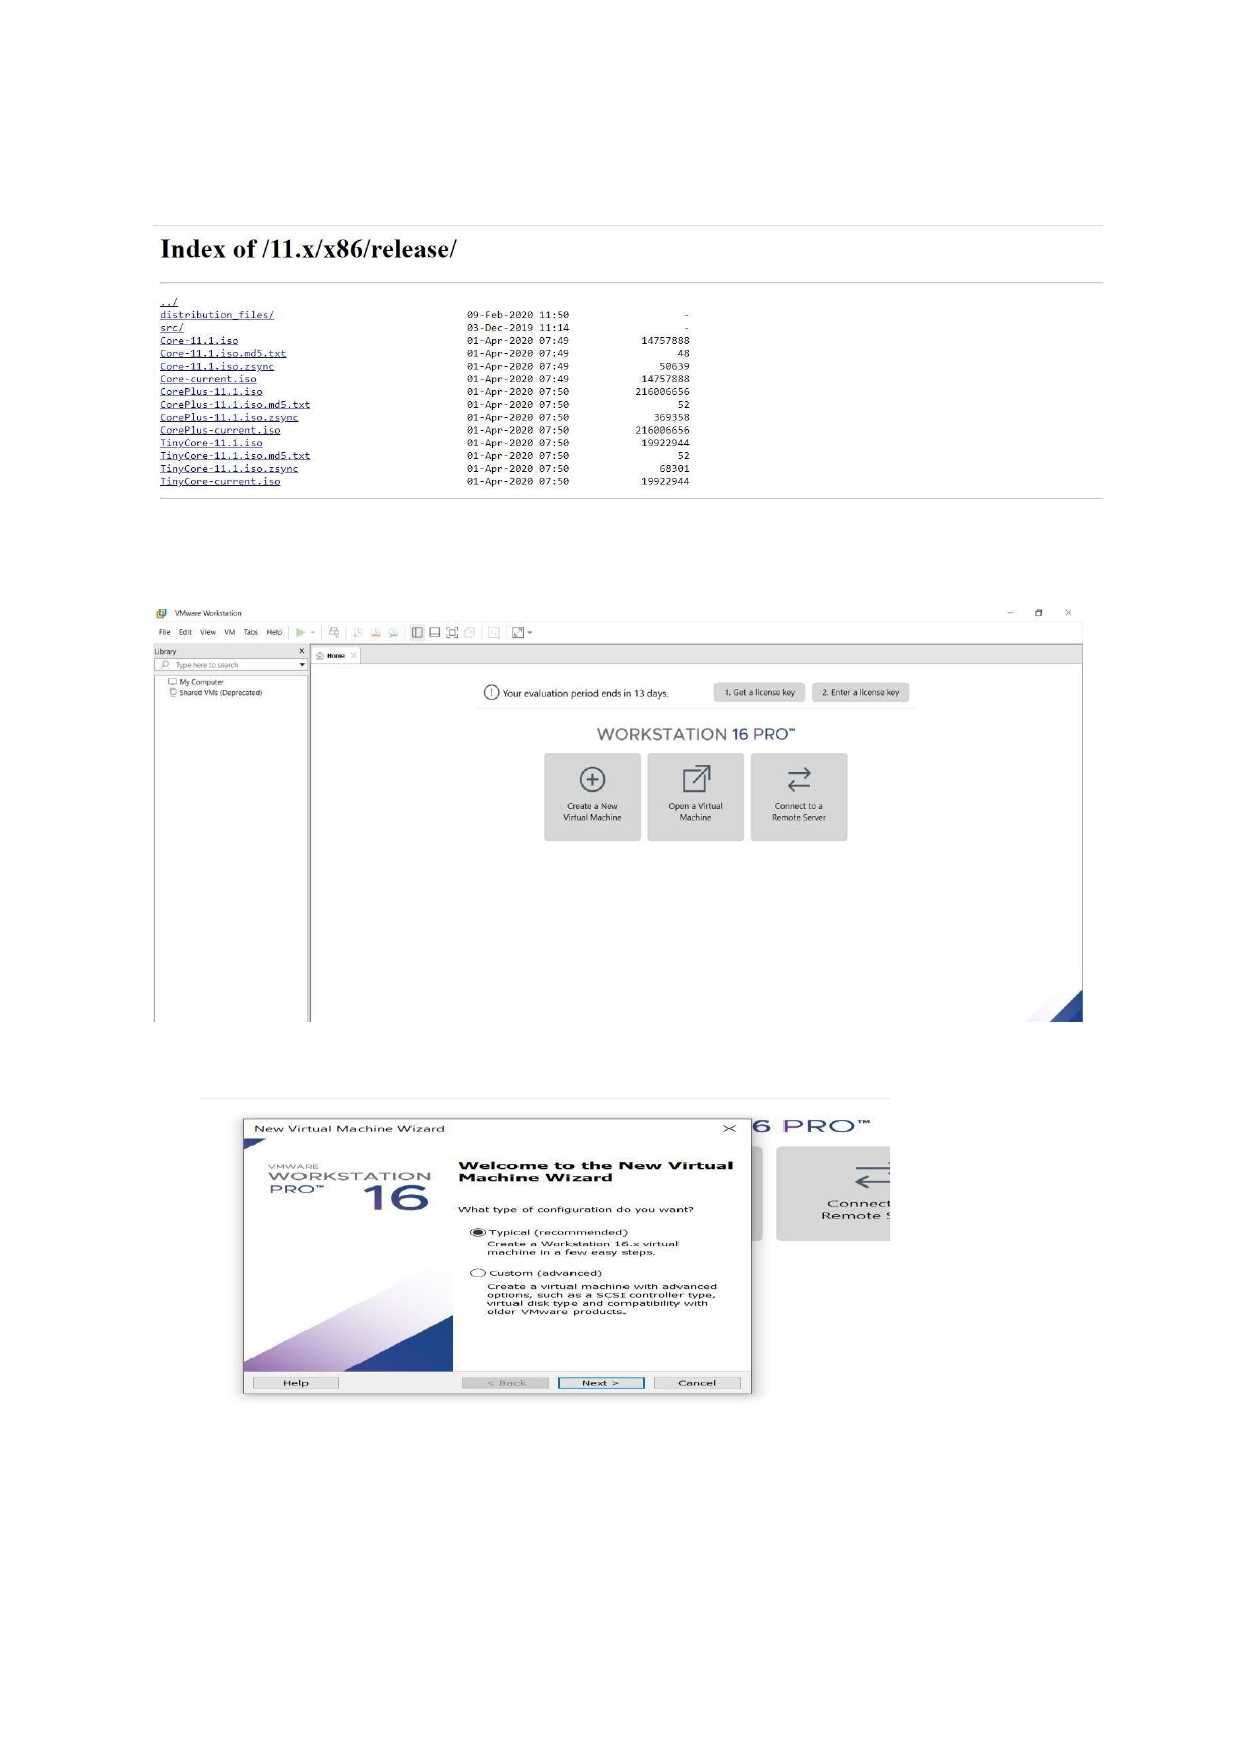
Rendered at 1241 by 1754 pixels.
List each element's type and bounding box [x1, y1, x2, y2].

picture [153, 225, 1104, 499]
picture [153, 609, 1083, 1022]
picture [199, 1098, 891, 1405]
